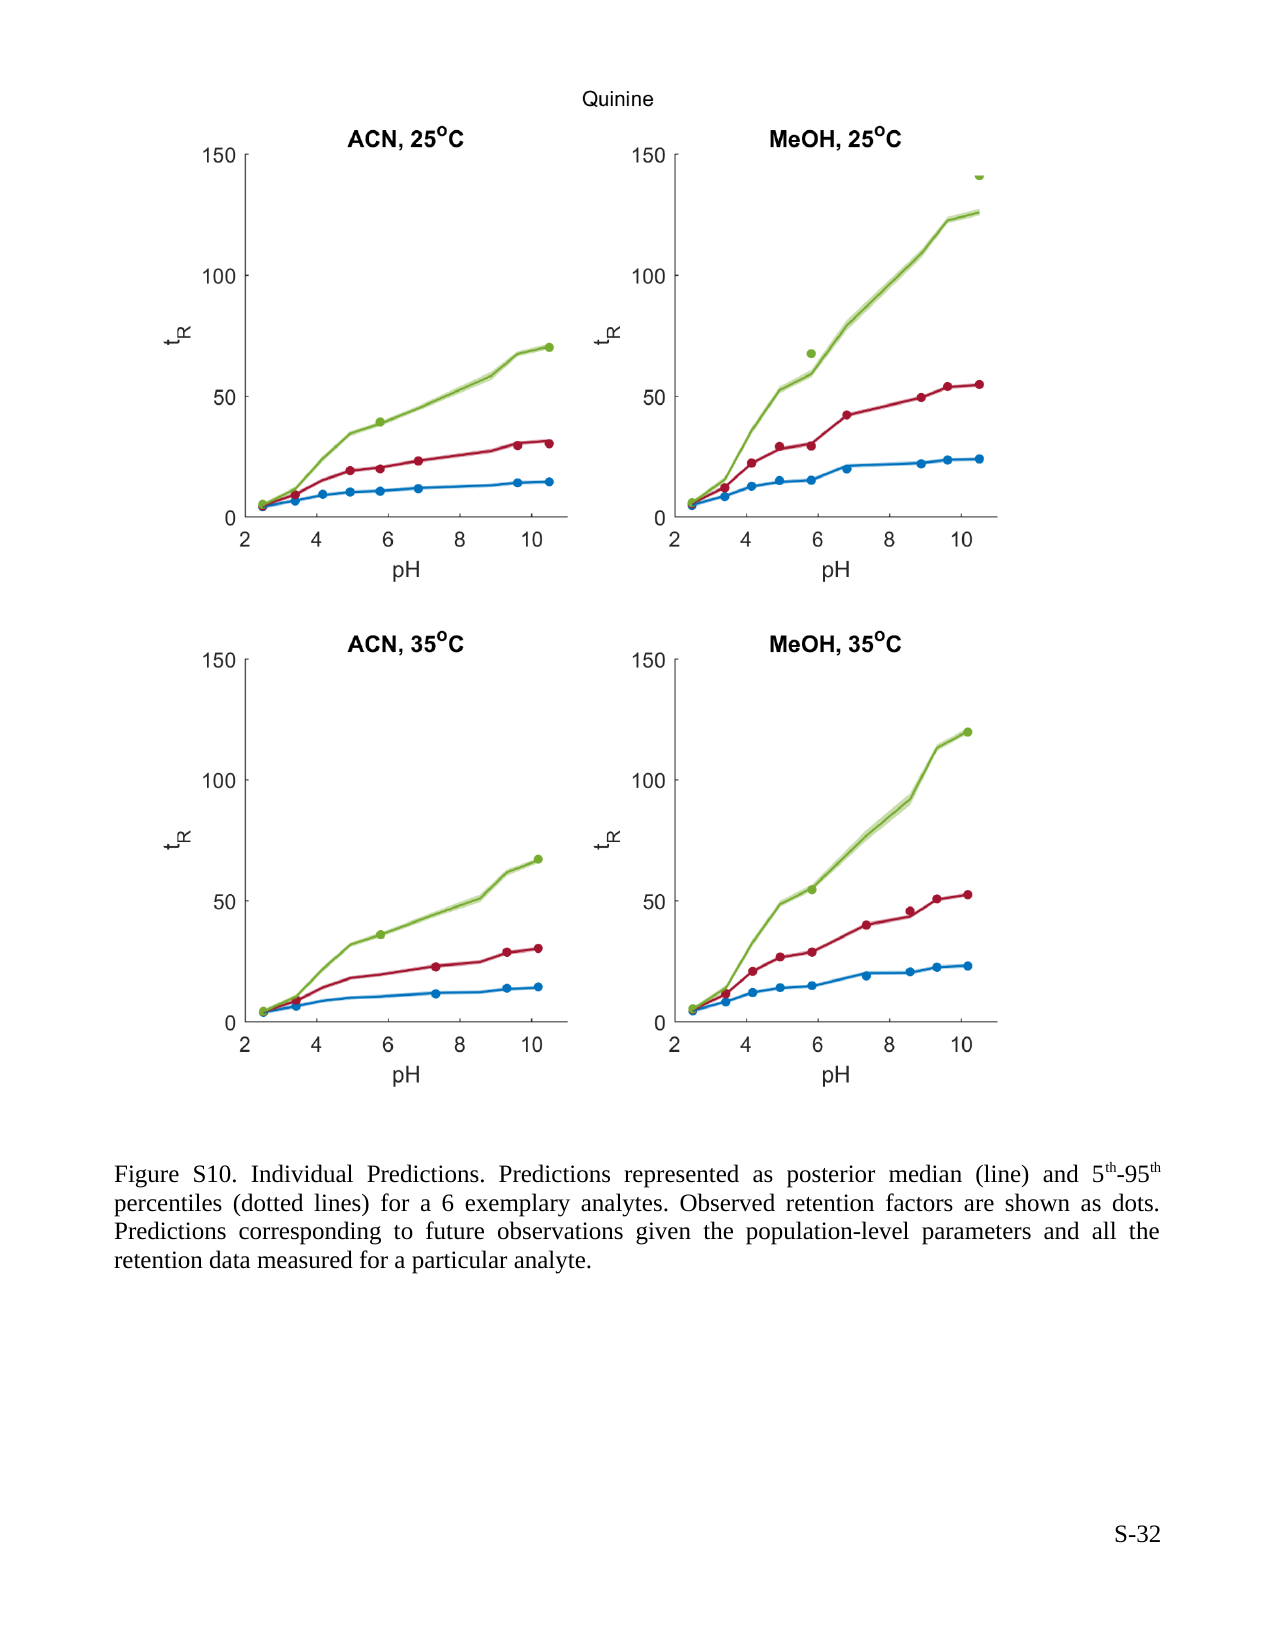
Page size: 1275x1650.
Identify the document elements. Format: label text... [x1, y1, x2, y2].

picture [113, 75, 1089, 1138]
text Figure S10. Individual Predictions. Predictions represented as posterior median (line) and 5th-95th percentiles (dotted lines) for a 6 exemplary analytes. Observed retention factors are shown as dots. Predictions corresponding to future observations given the population-level parameters and all the retention data measured for a particular analyte. [114, 1159, 1161, 1274]
